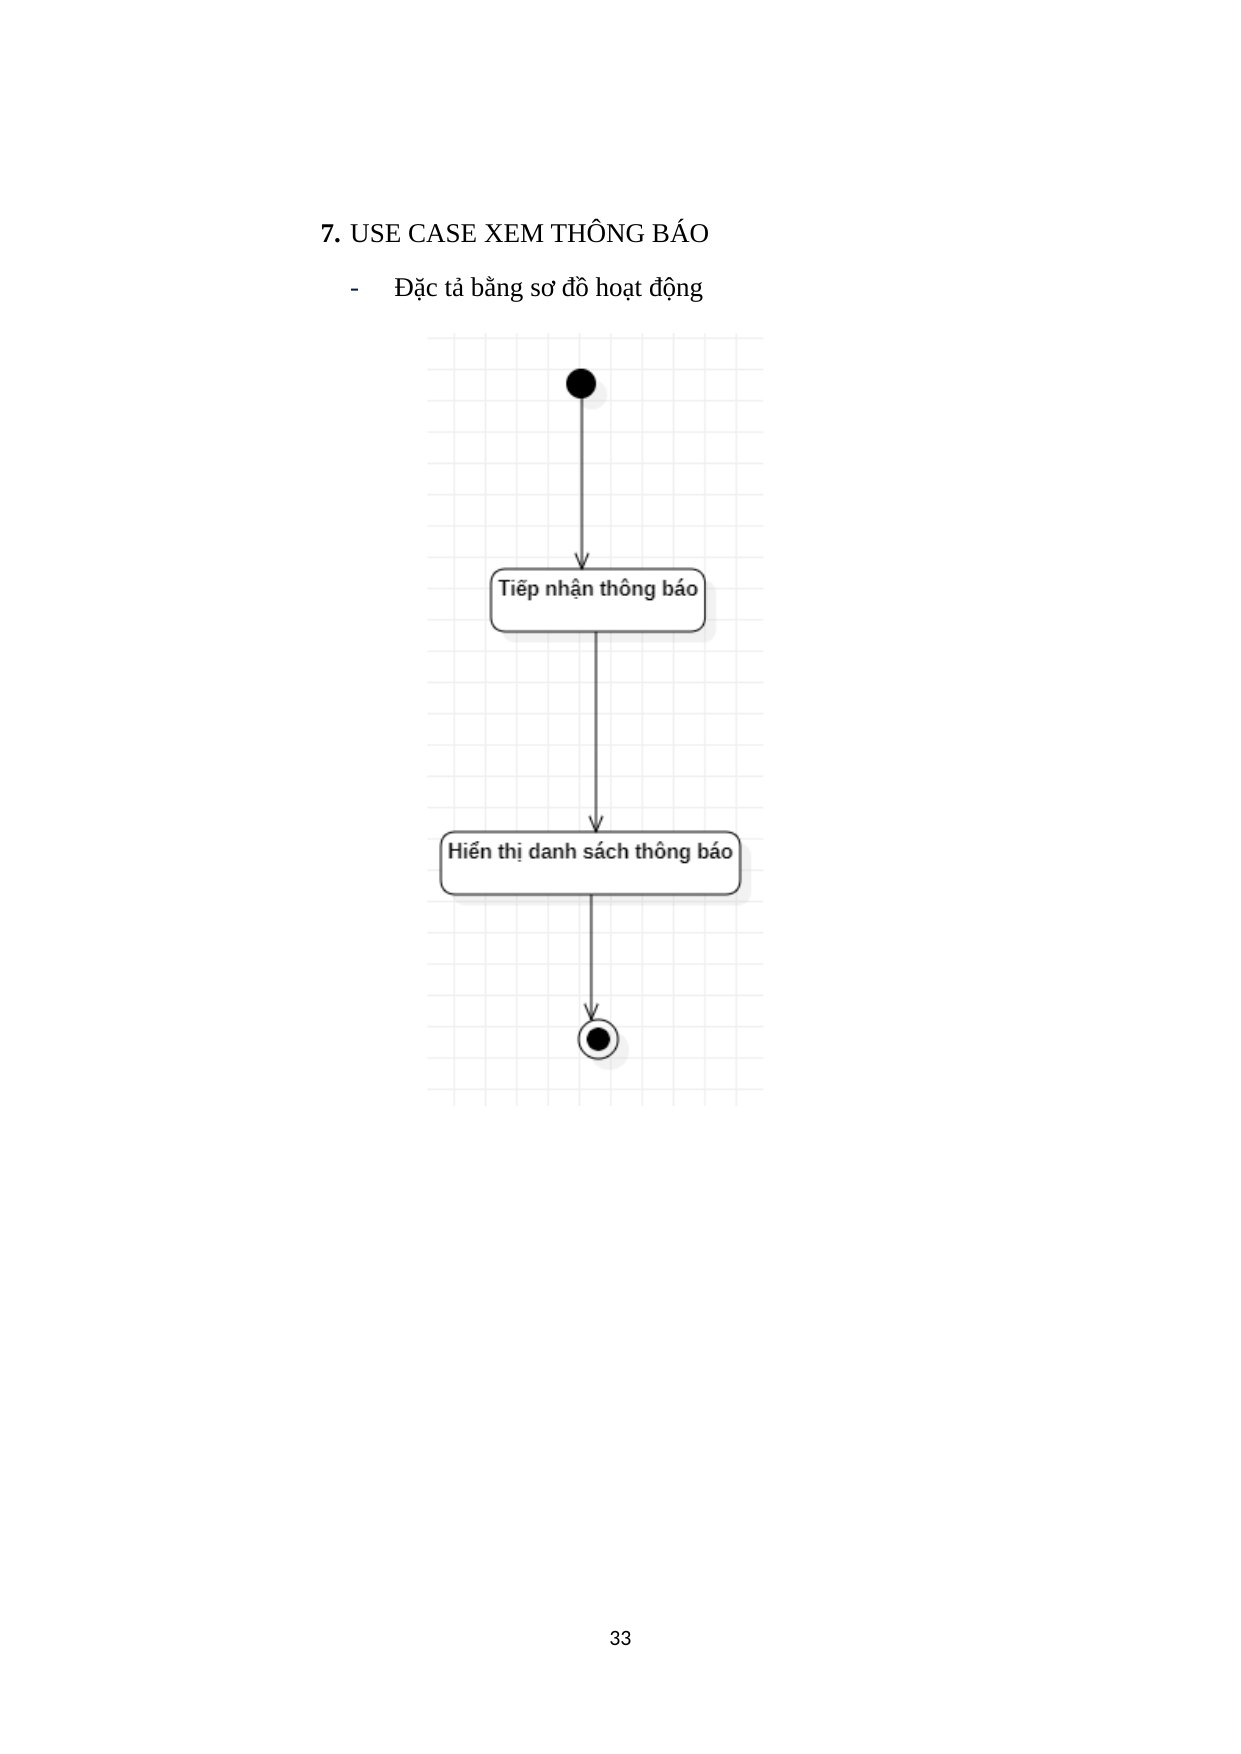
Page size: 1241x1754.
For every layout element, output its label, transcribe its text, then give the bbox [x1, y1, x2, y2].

list Đặc tả bằng sơ đồ hoạt động [350, 271, 1053, 303]
picture [427, 333, 764, 1106]
list USE CASE XEM THÔNG BÁO [320, 216, 1053, 249]
